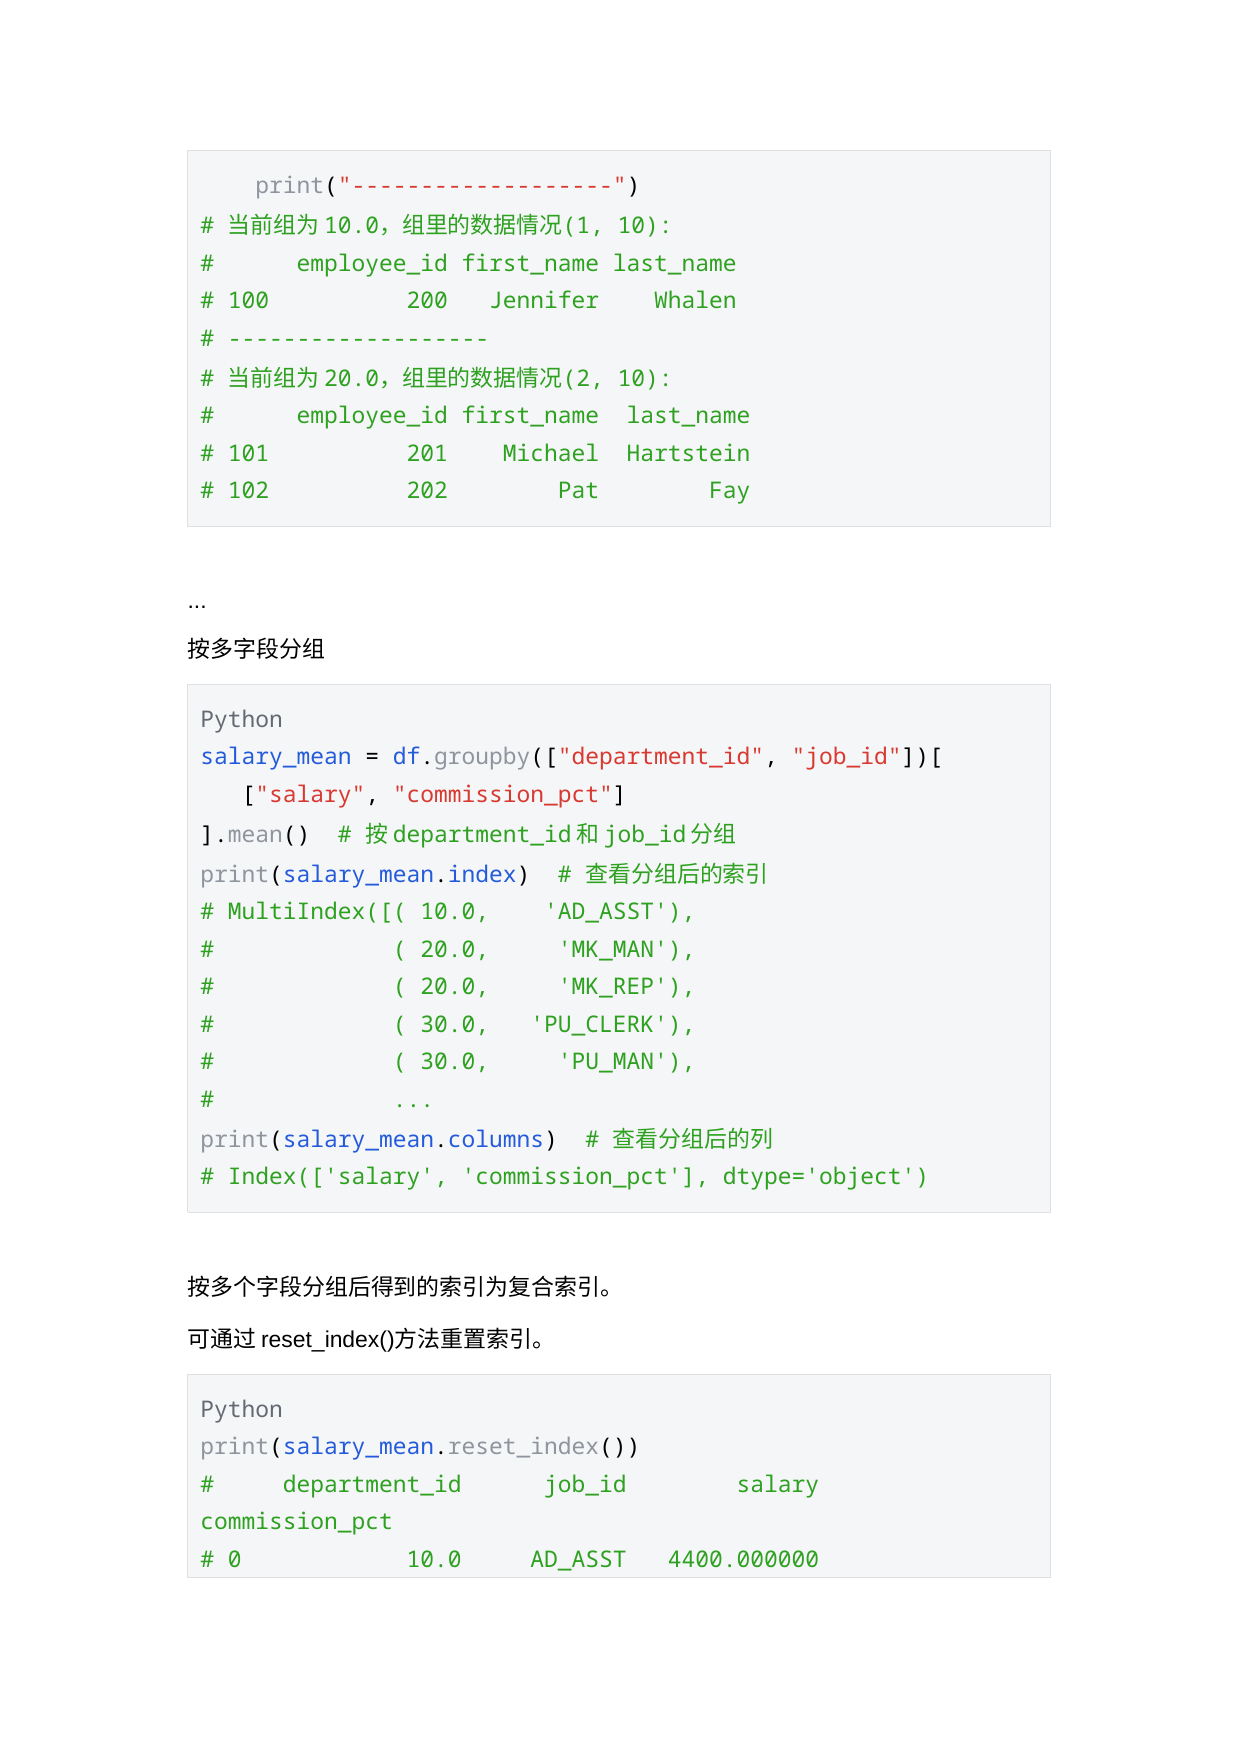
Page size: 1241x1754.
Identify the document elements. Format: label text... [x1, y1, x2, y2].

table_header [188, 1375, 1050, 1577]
text ... [187, 587, 1053, 613]
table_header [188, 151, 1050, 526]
text 按多个字段分组后得到的索引为复合索引。 [187, 1269, 1053, 1302]
text 按多字段分组 [187, 631, 1053, 664]
text 可通过reset_index()方法重置索引。 [187, 1321, 1053, 1354]
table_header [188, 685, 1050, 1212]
